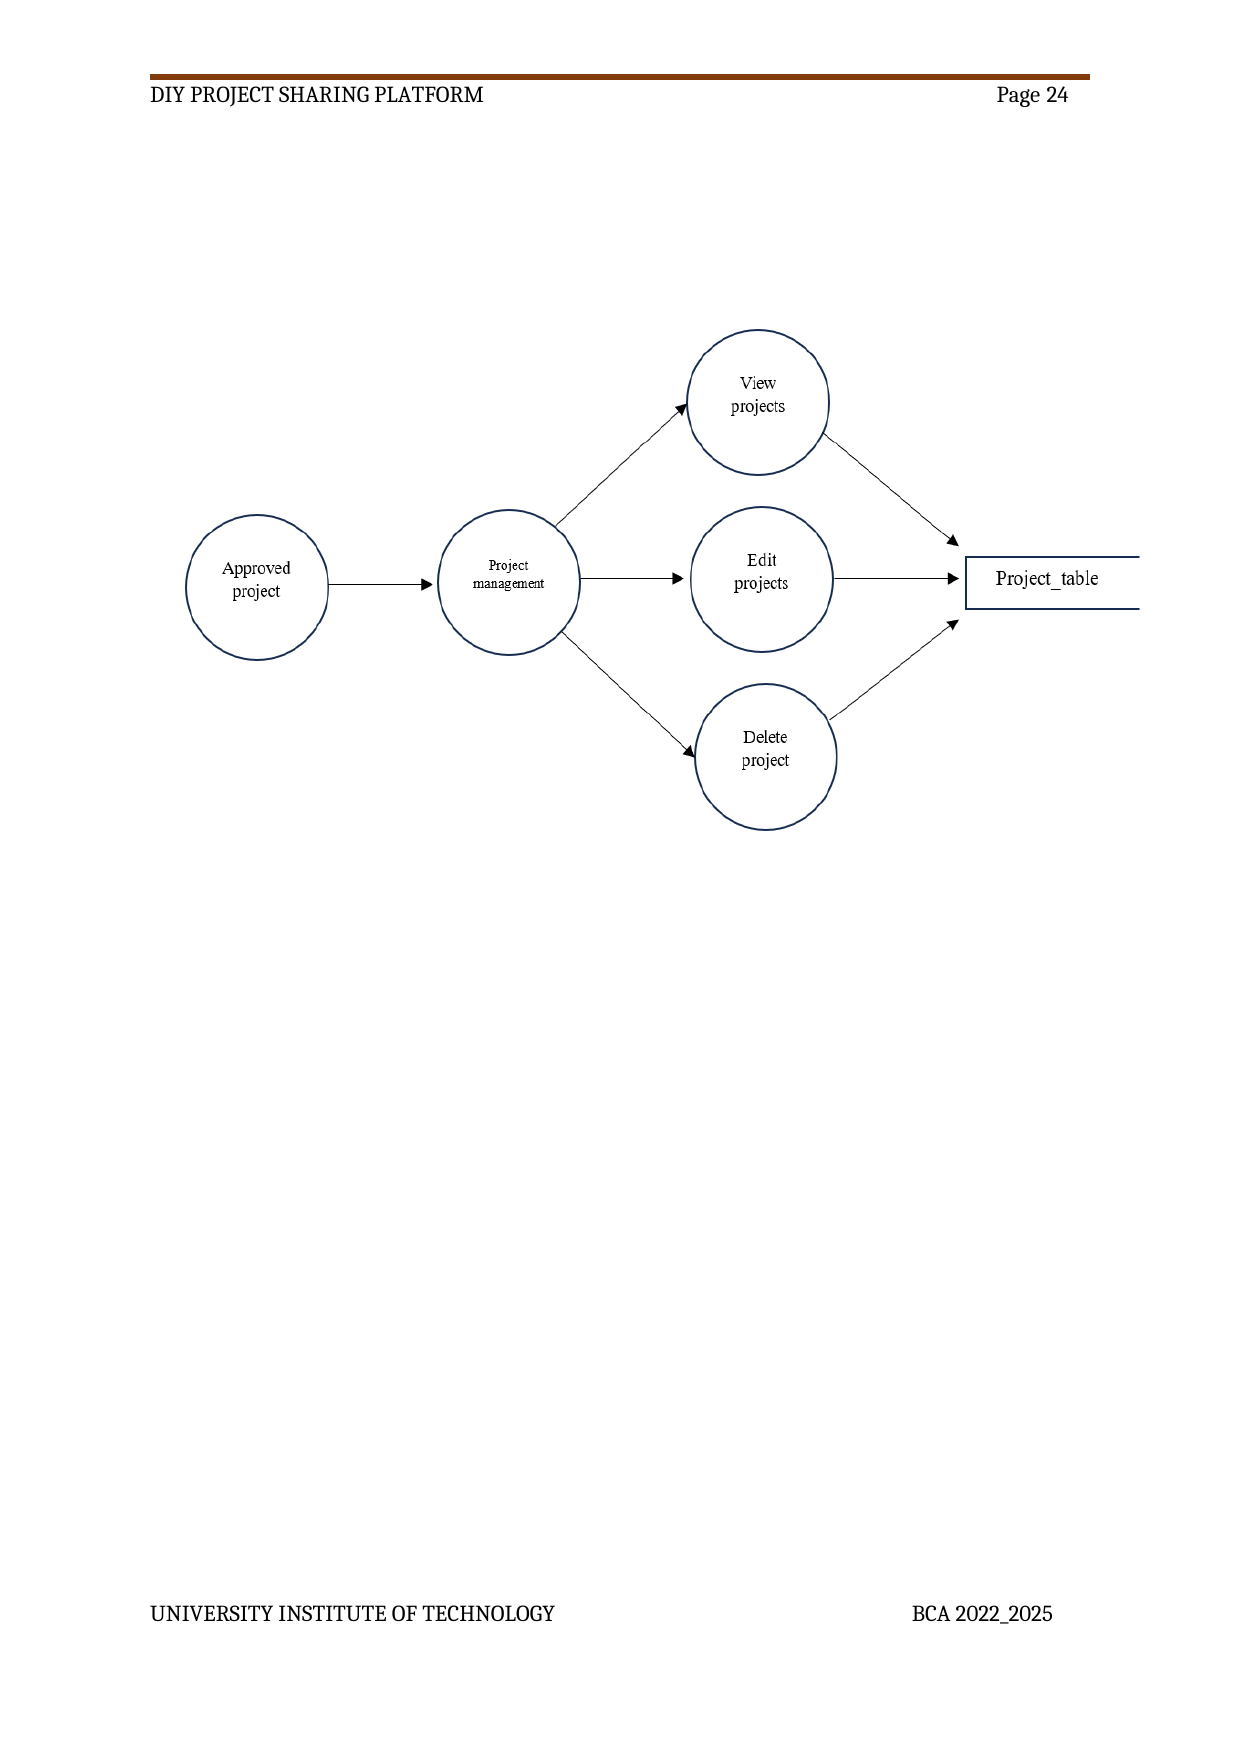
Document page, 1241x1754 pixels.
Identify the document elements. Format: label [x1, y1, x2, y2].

picture [150, 262, 1223, 894]
